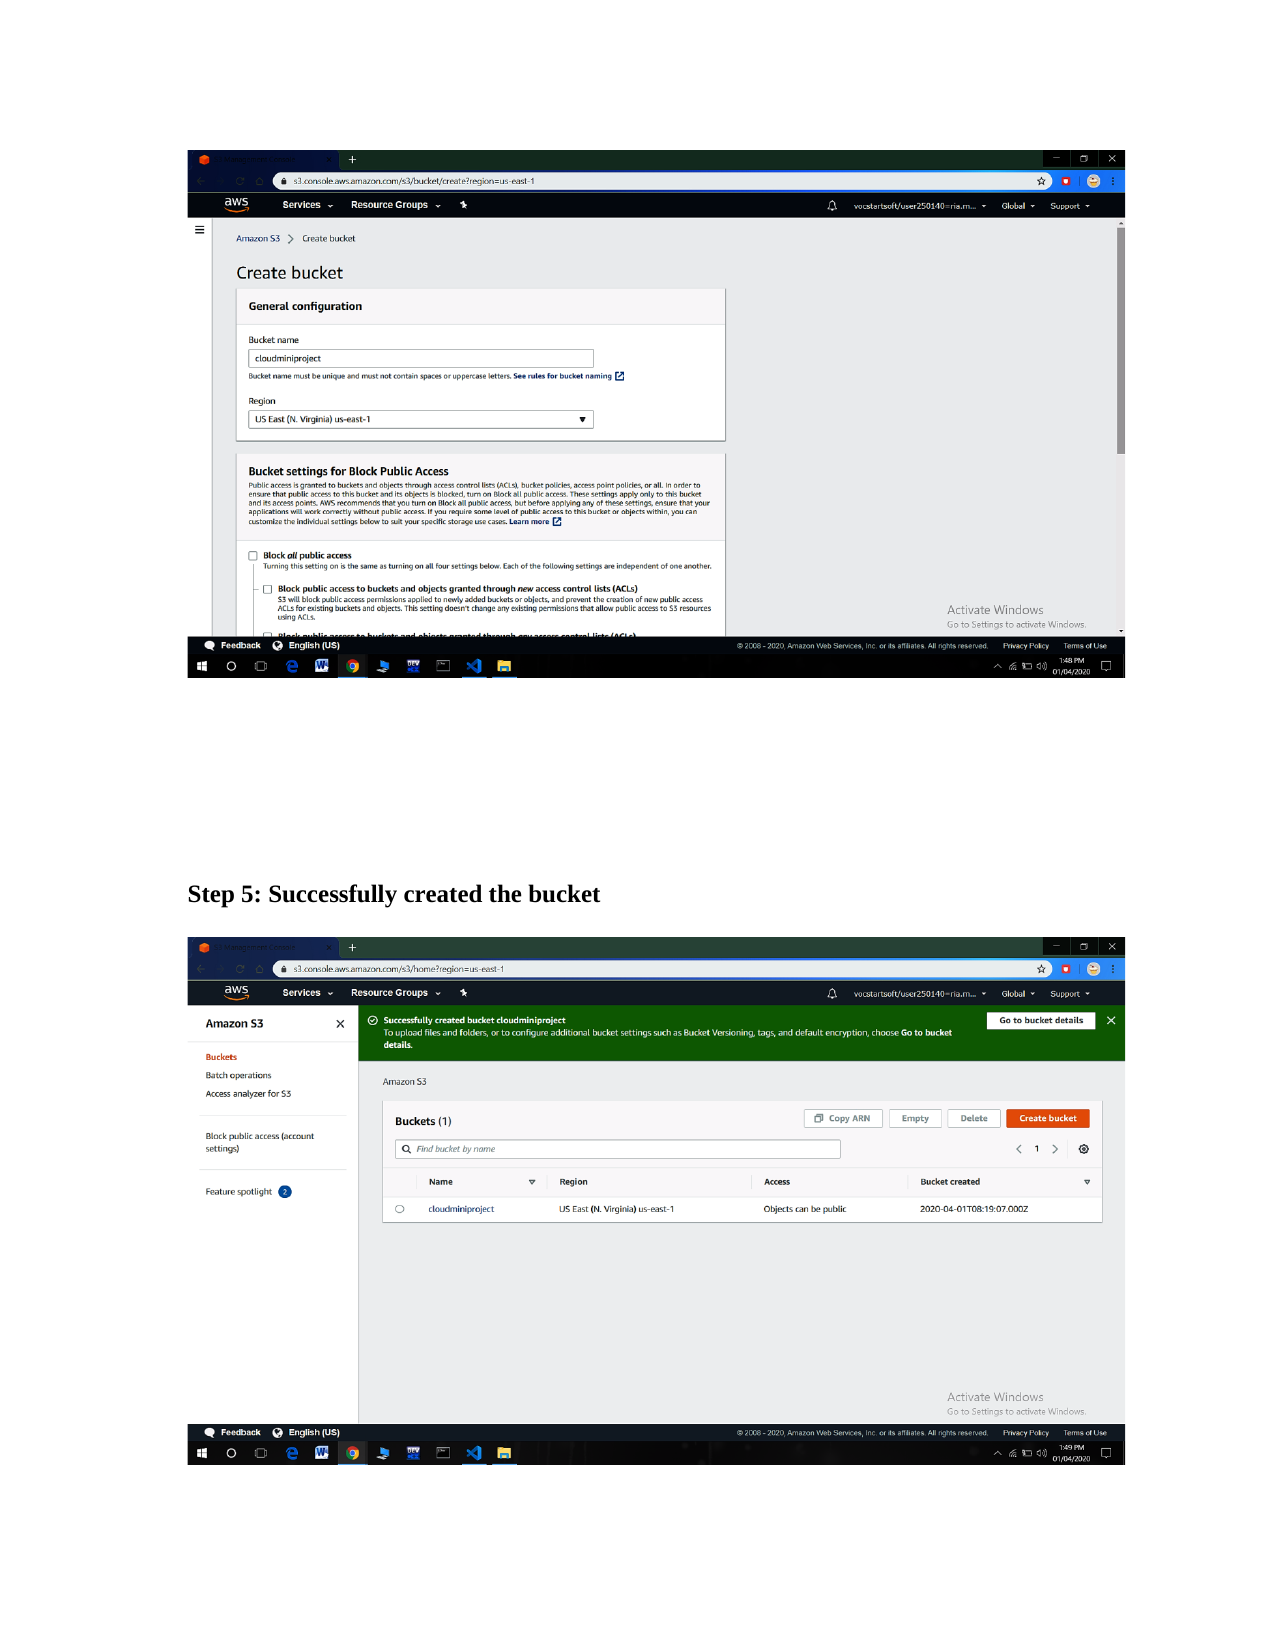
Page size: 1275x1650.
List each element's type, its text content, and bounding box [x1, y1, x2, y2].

subtitle Step 5: Successfully created the bucket [187, 879, 1125, 908]
picture [187, 937, 1125, 1465]
picture [187, 150, 1125, 678]
